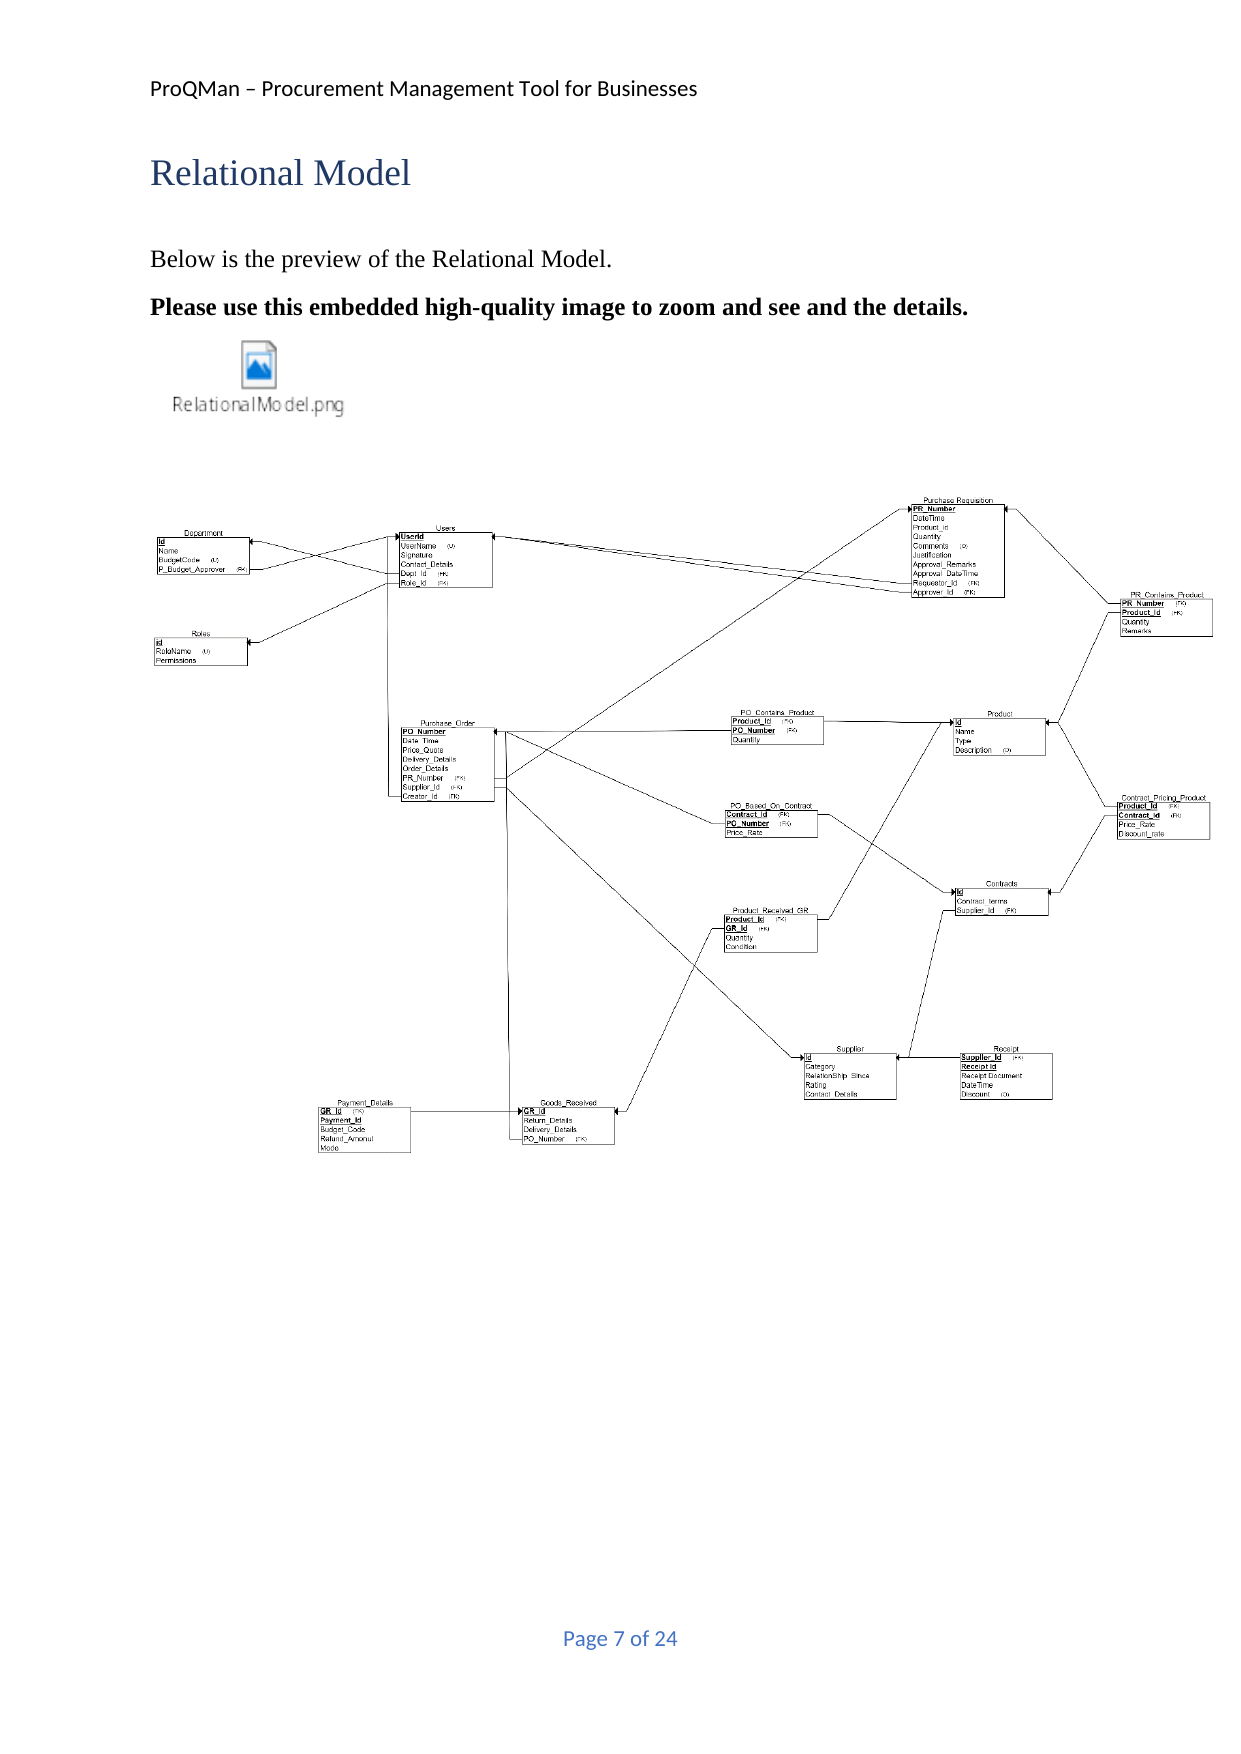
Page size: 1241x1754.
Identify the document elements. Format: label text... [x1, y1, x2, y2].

text Below is the preview of the Relational Model. [150, 244, 1090, 273]
subtitle Relational Model [150, 150, 1090, 193]
picture [150, 491, 1217, 1157]
text Please use this embedded high-quality image to zoom and see and the details. [150, 292, 1090, 321]
